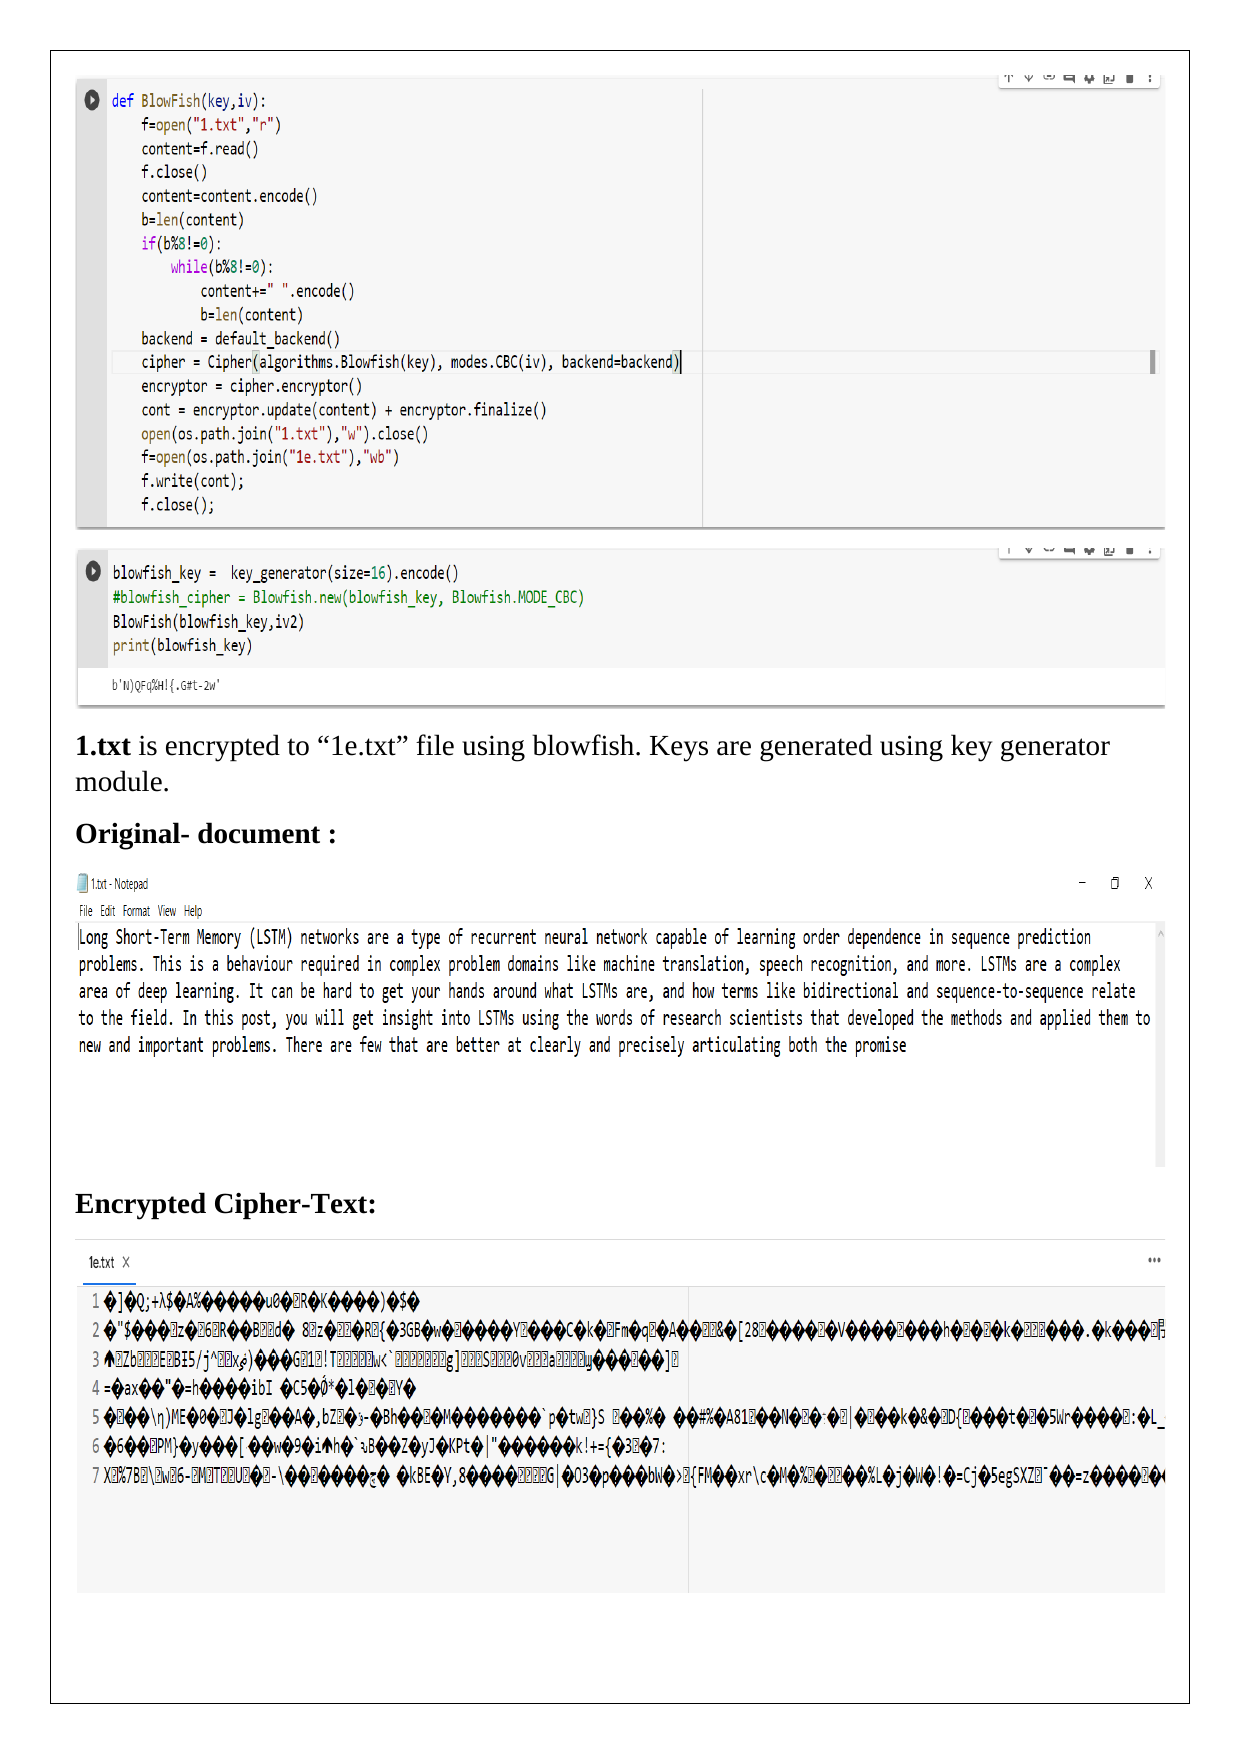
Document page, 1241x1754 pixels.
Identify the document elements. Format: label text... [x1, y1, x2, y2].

text 1.txt is encrypted to “1e.txt” file using blowfish. Keys are generated using key generator module. [75, 728, 1165, 797]
picture [75, 869, 1166, 1167]
picture [75, 75, 1166, 530]
picture [75, 548, 1166, 709]
text Original- document : [75, 817, 1165, 850]
text Encrypted Cipher-Text: [75, 1186, 1165, 1219]
picture [75, 1238, 1166, 1593]
